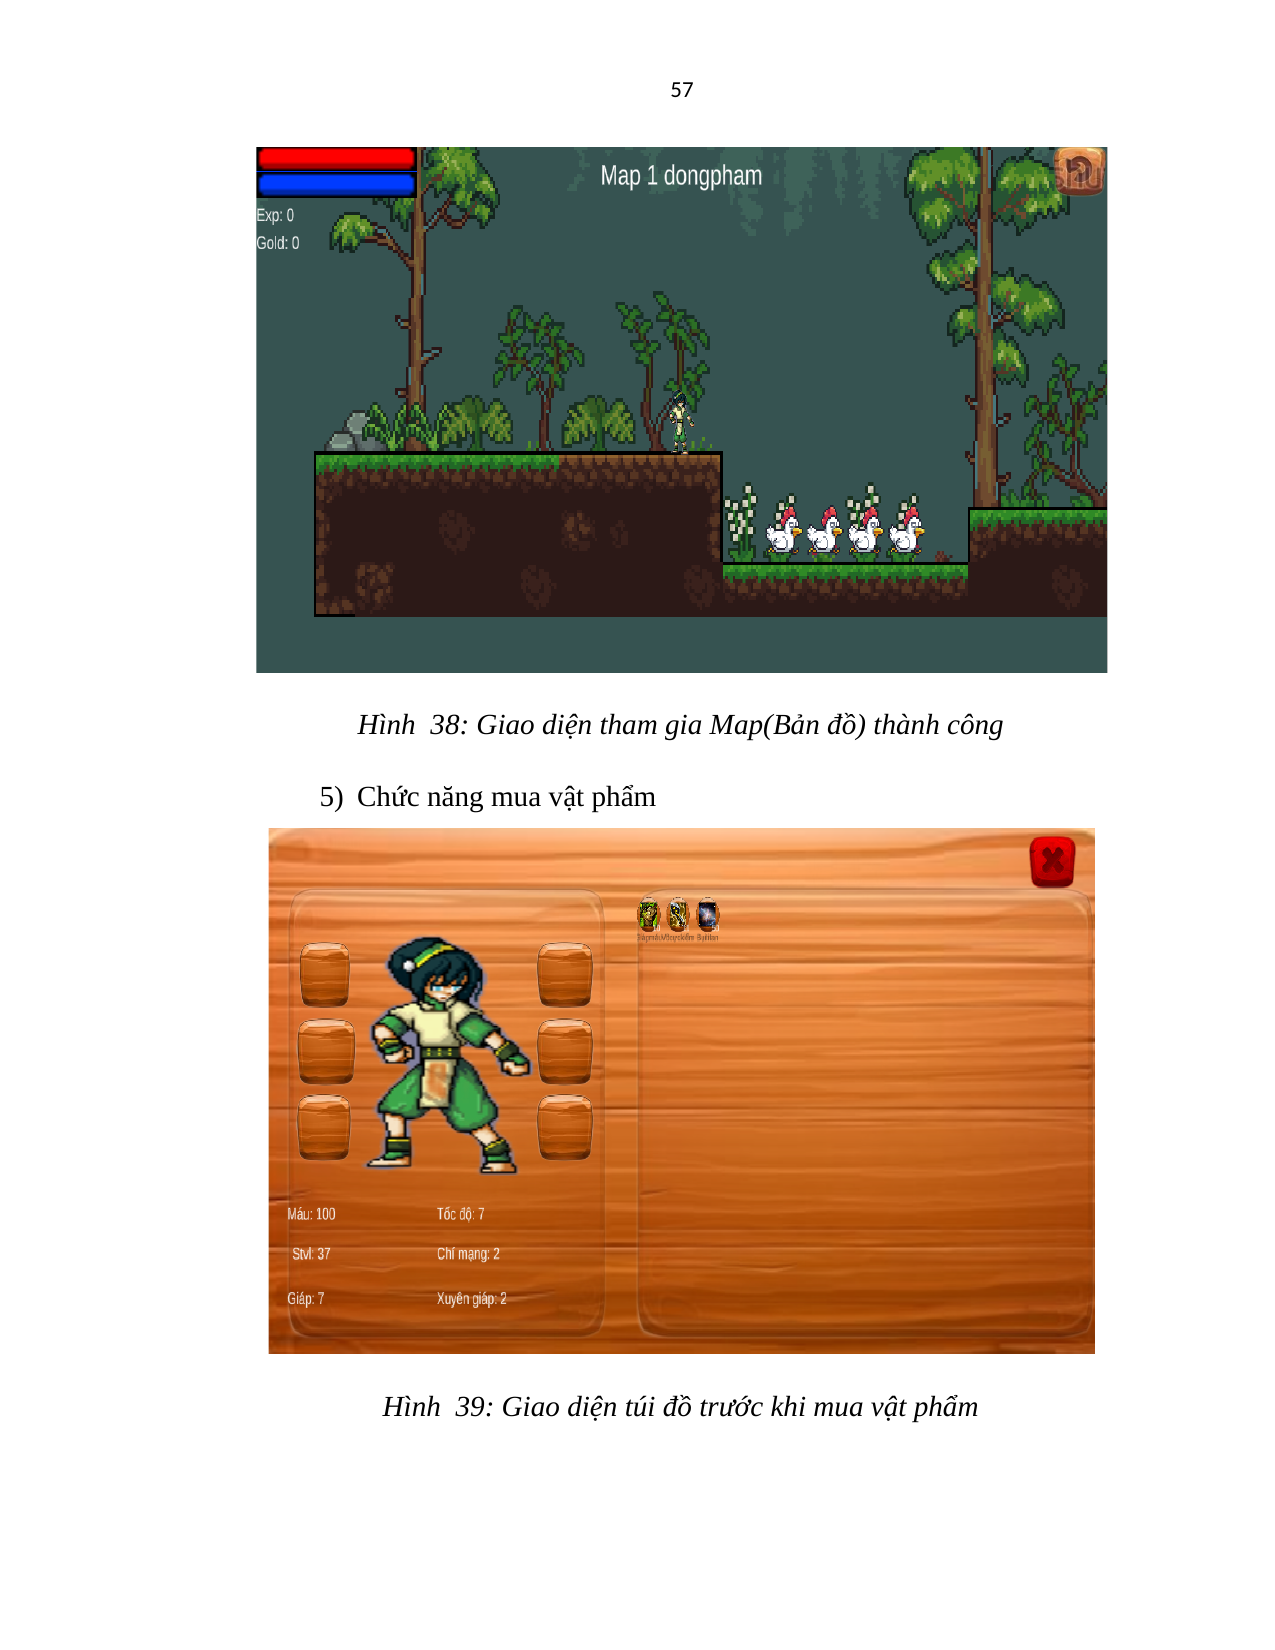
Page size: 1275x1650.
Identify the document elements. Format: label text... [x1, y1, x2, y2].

list Chức năng mua vật phẩm [319, 779, 1157, 812]
picture [268, 828, 1095, 1354]
picture [256, 147, 1108, 673]
text Hình 38: Giao diện tham gia Map(Bản đồ) thành công [207, 707, 1157, 741]
text Hình 39: Giao diện túi đồ trước khi mua vật phẩm [207, 1389, 1157, 1422]
